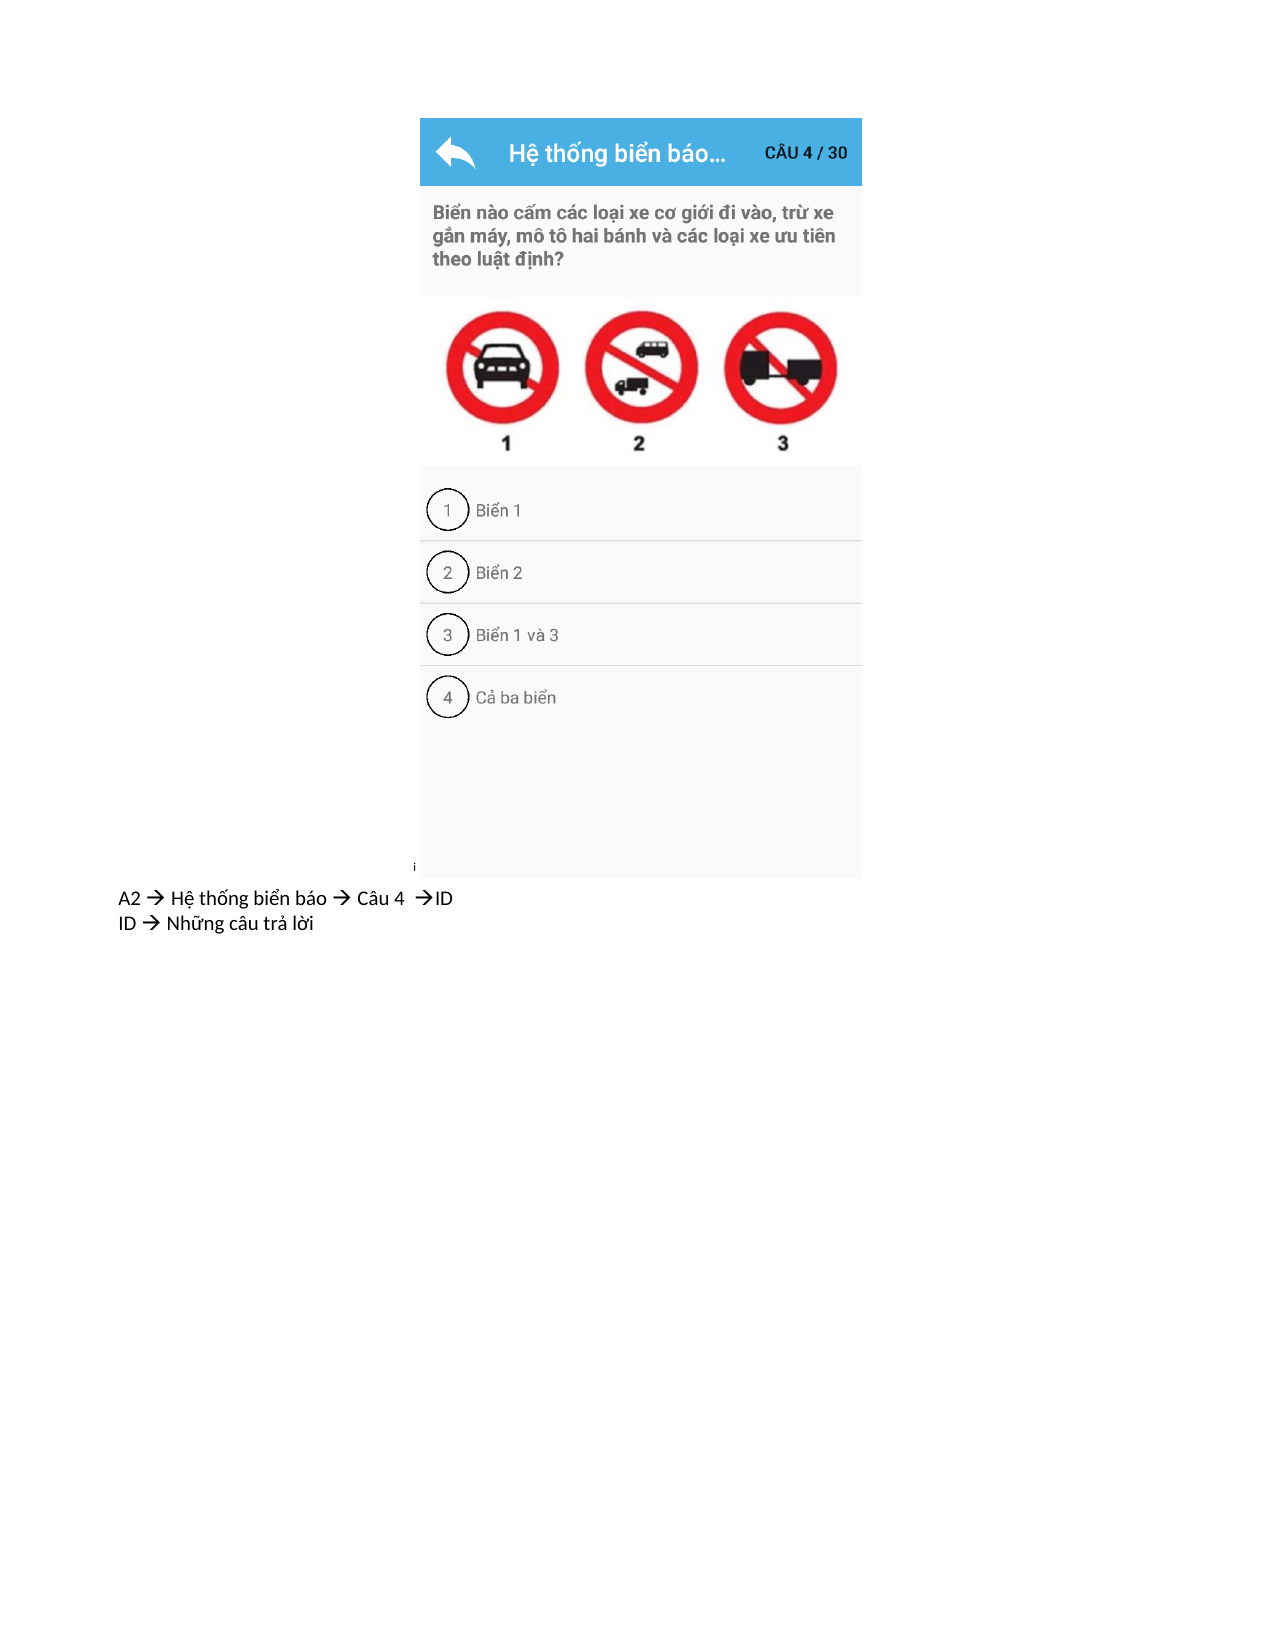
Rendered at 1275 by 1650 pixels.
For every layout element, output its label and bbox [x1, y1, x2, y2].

picture [420, 118, 862, 880]
